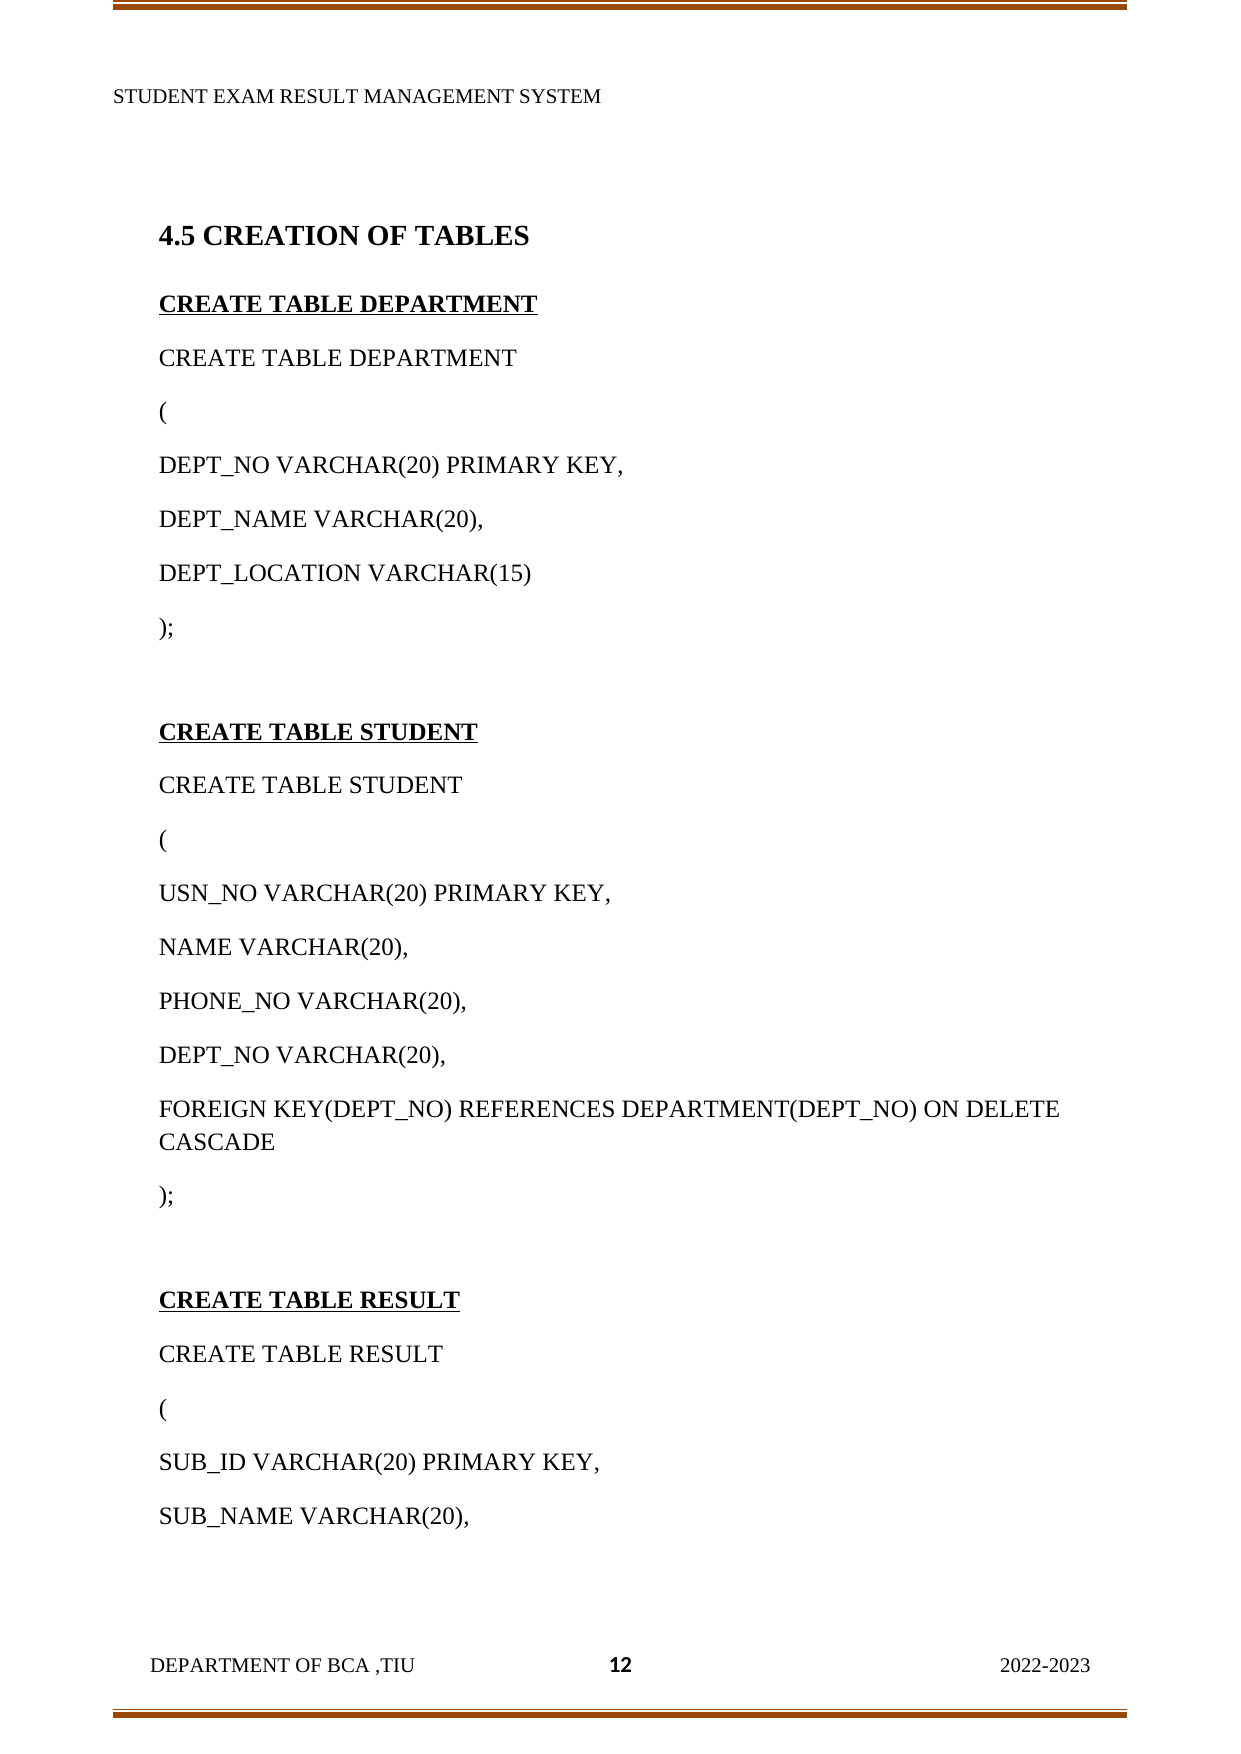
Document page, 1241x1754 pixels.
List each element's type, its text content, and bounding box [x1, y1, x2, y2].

text ); [158, 612, 1127, 641]
text ( [158, 1393, 1127, 1422]
text CREATE TABLE STUDENT [158, 771, 1127, 799]
text CREATE TABLE RESULT [158, 1339, 1127, 1368]
text USN_NO VARCHAR(20) PRIMARY KEY, [158, 878, 1127, 907]
text NAME VARCHAR(20), [158, 932, 1127, 961]
text DEPT_NO VARCHAR(20) PRIMARY KEY, [158, 450, 1127, 479]
text CREATE TABLE RESULT [158, 1286, 1127, 1314]
text CREATE TABLE DEPARTMENT [158, 289, 1127, 317]
text DEPT_NAME VARCHAR(20), [158, 504, 1127, 533]
text 4.5 CREATION OF TABLES [113, 218, 1127, 251]
text CREATE TABLE STUDENT [158, 717, 1127, 746]
text DEPT_LOCATION VARCHAR(15) [158, 558, 1127, 587]
text ); [158, 1181, 1127, 1209]
text SUB_NAME VARCHAR(20), [158, 1501, 1127, 1530]
text FOREIGN KEY(DEPT_NO) REFERENCES DEPARTMENT(DEPT_NO) ON DELETE CASCADE [158, 1094, 1127, 1156]
text PHONE_NO VARCHAR(20), [158, 986, 1127, 1015]
text CREATE TABLE DEPARTMENT [158, 343, 1127, 371]
text ( [158, 824, 1127, 853]
text ( [158, 396, 1127, 425]
text SUB_ID VARCHAR(20) PRIMARY KEY, [158, 1447, 1127, 1476]
text DEPT_NO VARCHAR(20), [158, 1040, 1127, 1069]
